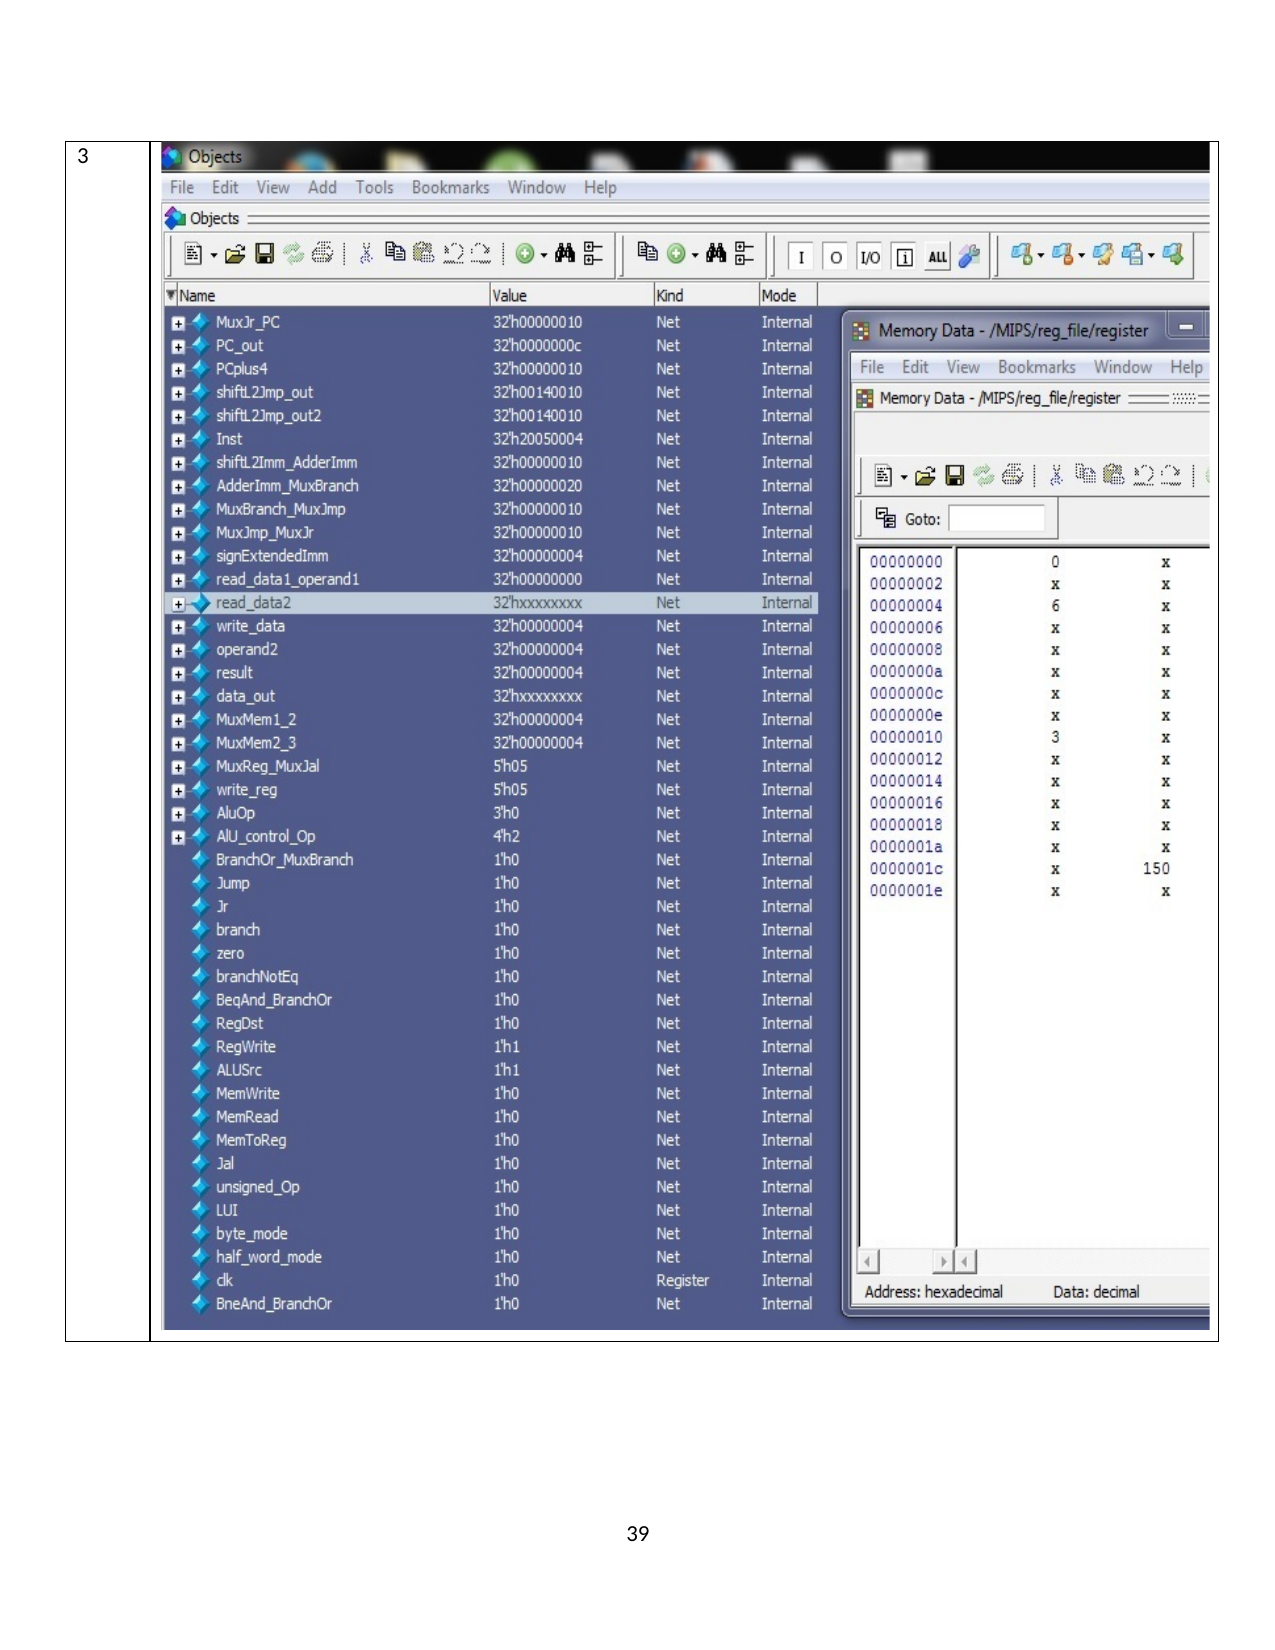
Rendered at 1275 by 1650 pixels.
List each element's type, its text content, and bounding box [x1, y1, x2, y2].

table_cell [151, 142, 1218, 1341]
picture [161, 141, 1210, 1330]
table_cell 3 [66, 142, 149, 1341]
